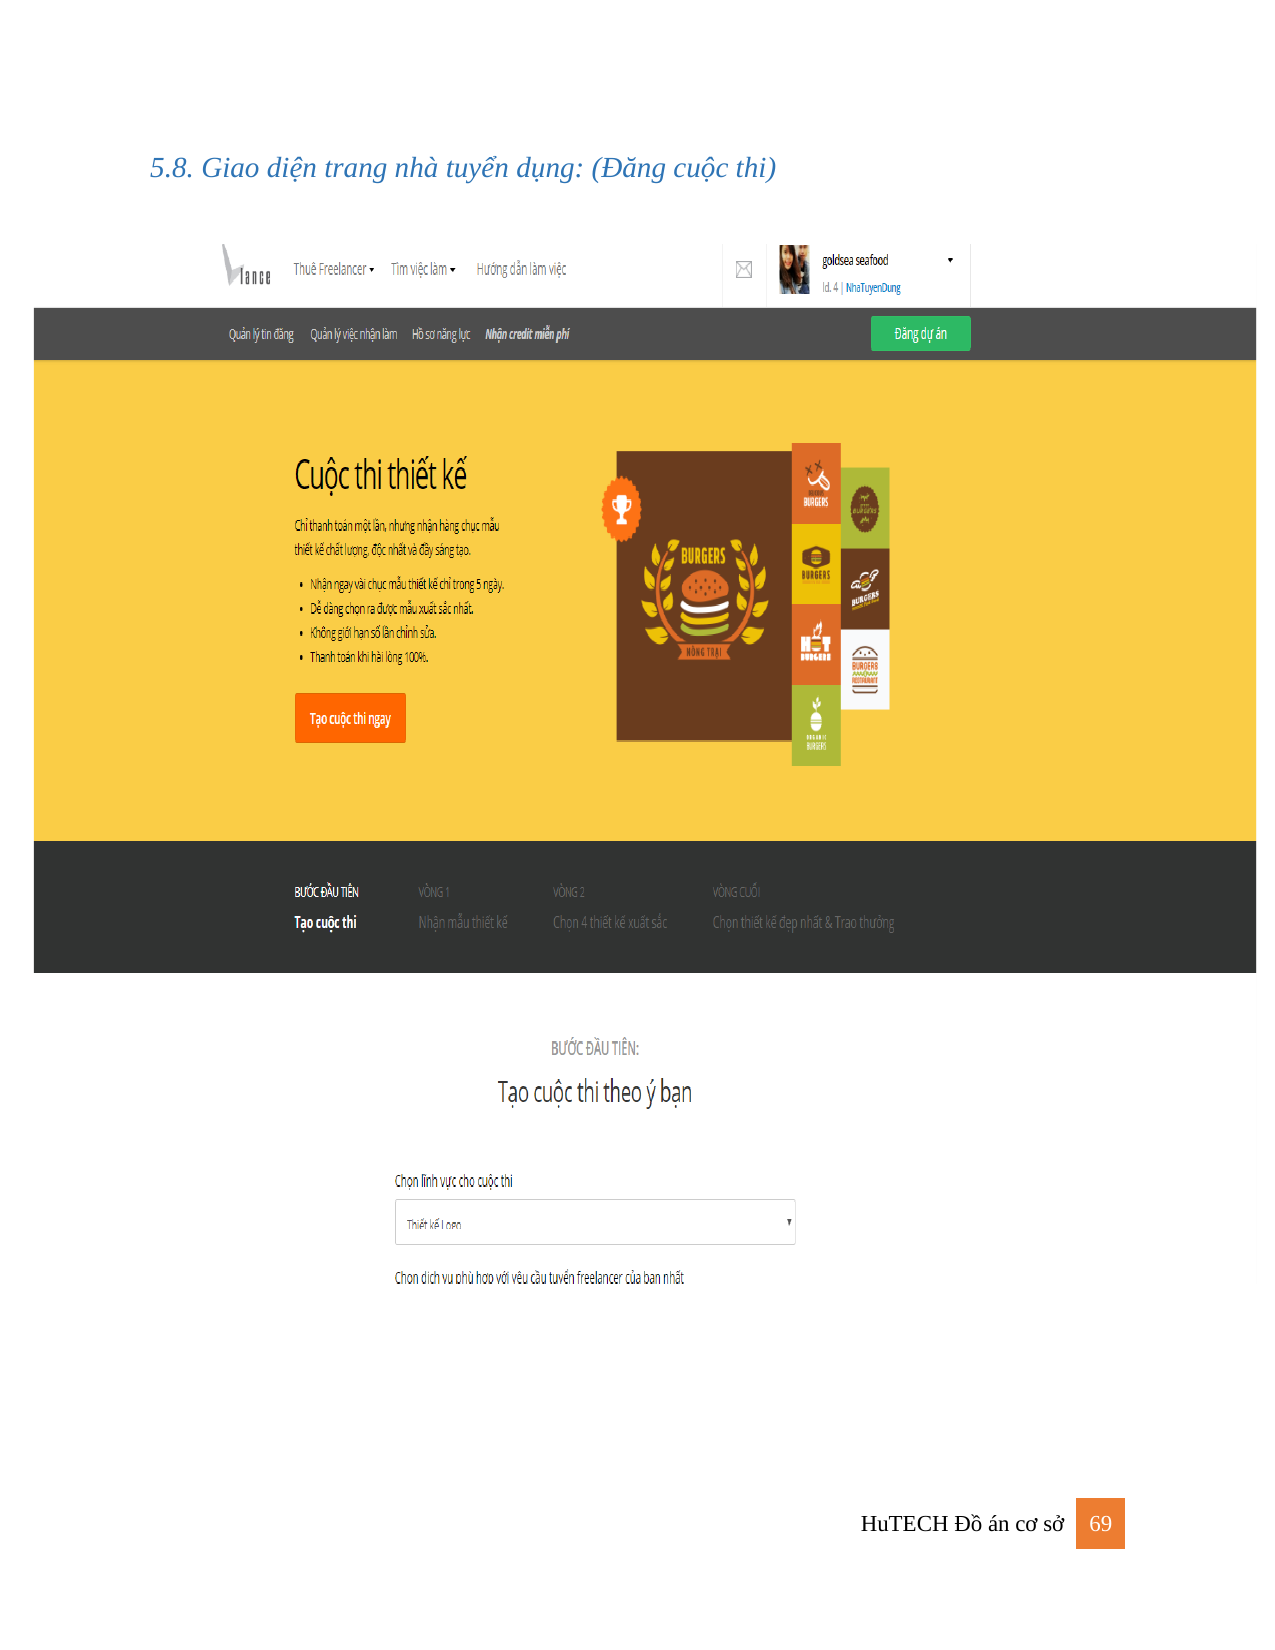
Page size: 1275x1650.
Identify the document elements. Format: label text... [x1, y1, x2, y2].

picture [33, 244, 1257, 1284]
subtitle 5.8. Giao diện trang nhà tuyển dụng: (Đăng cuộc thi) [150, 150, 1125, 183]
